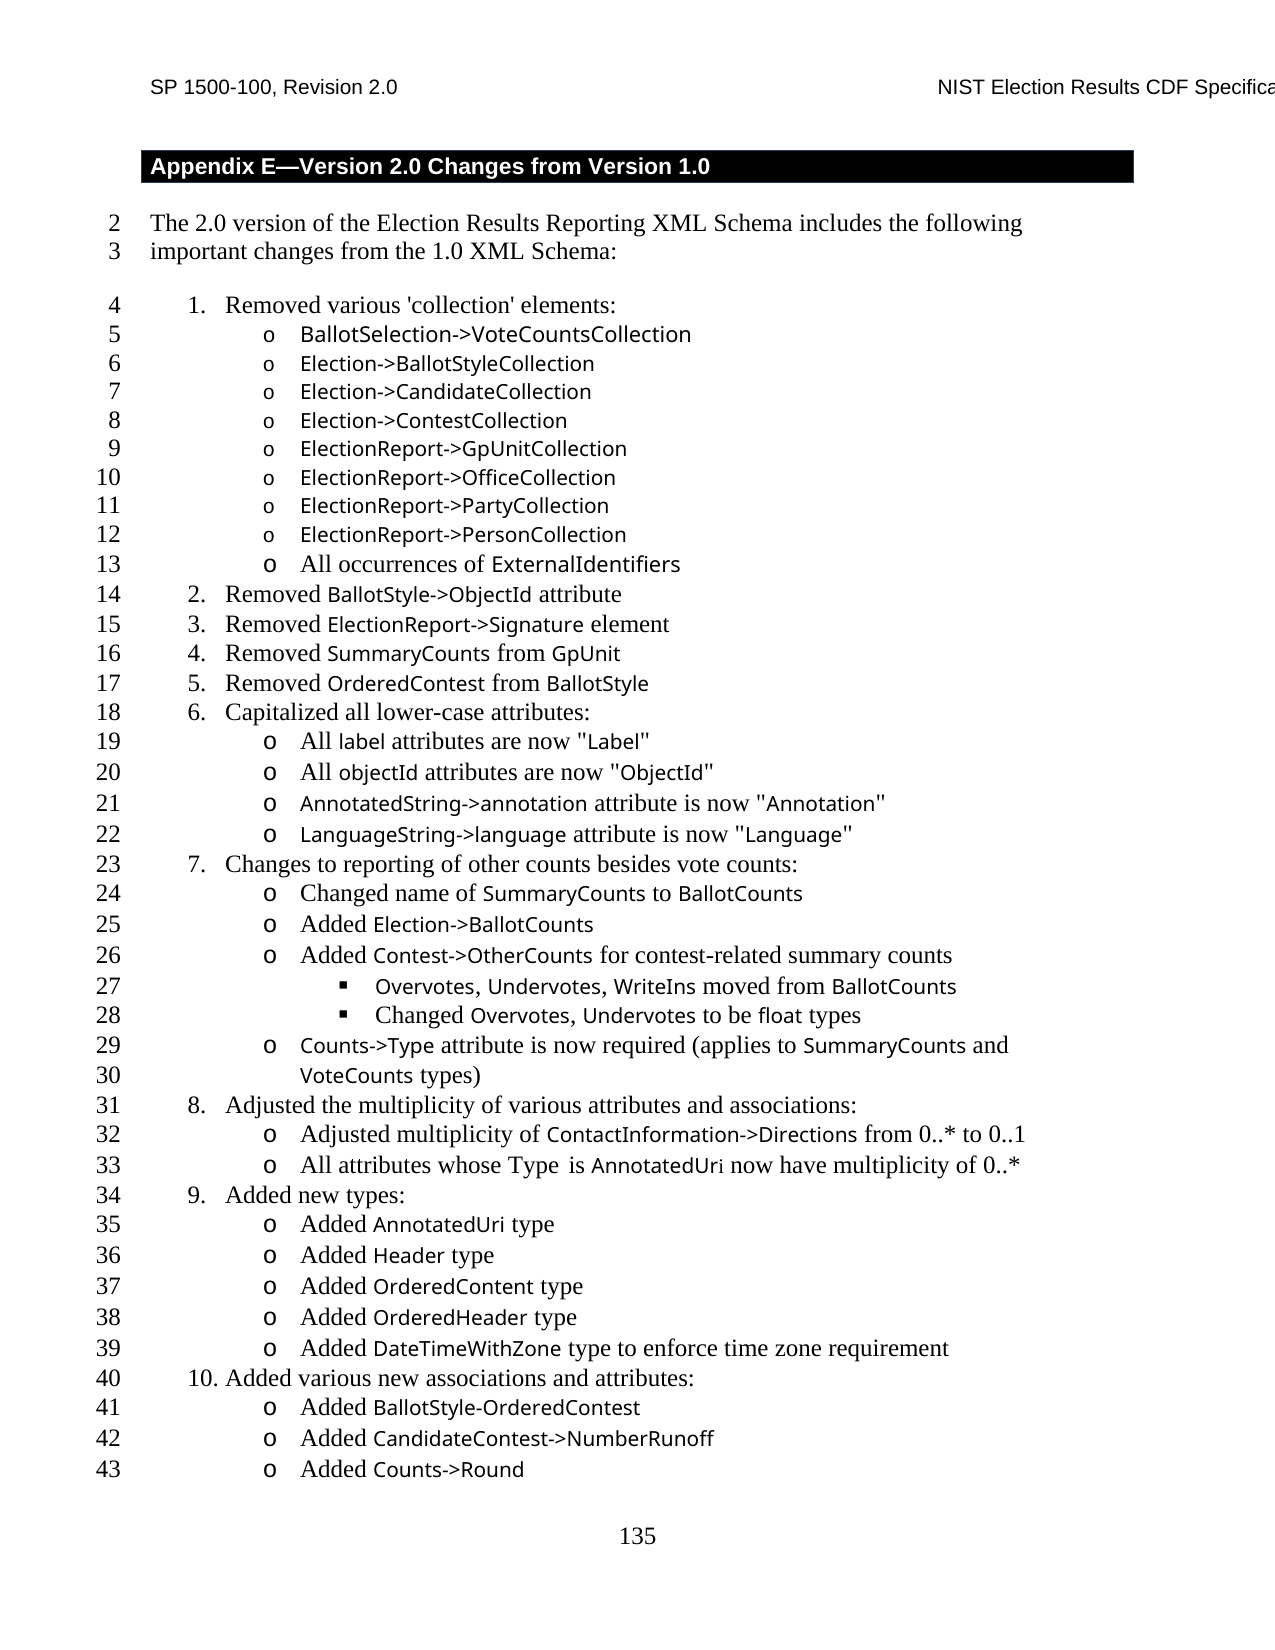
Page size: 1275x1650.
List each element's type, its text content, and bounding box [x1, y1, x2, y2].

list BallotSelection->VoteCountsCollection [262, 319, 1125, 349]
list ElectionReport->OfficeCollection [262, 463, 1125, 492]
list Added Contest->OtherCounts for contest-related summary counts [262, 940, 1125, 971]
list Election->ContestCollection [262, 406, 1125, 434]
subtitle Version 2.0 Changes from Version 1.0 [142, 151, 1133, 182]
list Added Election->BallotCounts [262, 909, 1125, 940]
list Removed OrderedContest from BallotStyle [187, 668, 1125, 697]
list Added Header type [262, 1240, 1125, 1271]
list All occurrences of ExternalIdentifiers [262, 549, 1125, 579]
list All label attributes are now "Label" [262, 726, 1125, 757]
list Added OrderedContent type [262, 1271, 1125, 1302]
list LanguageString->language attribute is now "Language" [262, 819, 1125, 849]
list ElectionReport->PartyCollection [262, 492, 1125, 520]
list Election->BallotStyleCollection [262, 349, 1125, 377]
list All objectId attributes are now "ObjectId" [262, 757, 1125, 788]
text The 2.0 version of the Election Results Reporting XML Schema includes the following important changes from the 1.0 XML Schema: [150, 208, 1125, 265]
list Added various new associations and attributes: [187, 1363, 1125, 1392]
list Added AnnotatedUri type [262, 1209, 1125, 1240]
list Added new types: [187, 1181, 1125, 1209]
list Added DateTimeWithZone type to enforce time zone requirement [262, 1333, 1125, 1363]
list Overvotes, Undervotes, WriteIns moved from BallotCounts [337, 971, 1125, 1000]
list Removed SummaryCounts from GpUnit [187, 638, 1125, 668]
list Added Counts->Round [262, 1454, 1125, 1485]
list Added BallotStyle-OrderedContest [262, 1392, 1125, 1423]
list Capitalized all lower-case attributes: [187, 697, 1125, 726]
list All attributes whose Type is AnnotatedUri now have multiplicity of 0..* [262, 1150, 1125, 1181]
list Election->CandidateCollection [262, 377, 1125, 406]
list ElectionReport->GpUnitCollection [262, 434, 1125, 463]
list Added OrderedHeader type [262, 1302, 1125, 1333]
list Removed various 'collection' elements: [187, 290, 1125, 319]
list Counts->Type attribute is now required (applies to SummaryCounts and VoteCounts types) [262, 1030, 1125, 1090]
list AnnotatedString->annotation attribute is now "Annotation" [262, 788, 1125, 819]
list Adjusted multiplicity of ContactInformation->Directions from 0..* to 0..1 [262, 1119, 1125, 1150]
list Adjusted the multiplicity of various attributes and associations: [187, 1090, 1125, 1119]
list Changed Overvotes, Undervotes to be float types [337, 1000, 1125, 1030]
list Added CandidateContest->NumberRunoff [262, 1423, 1125, 1454]
list Changes to reporting of other counts besides vote counts: [187, 849, 1125, 878]
list Removed BallotStyle->ObjectId attribute [187, 579, 1125, 609]
list Removed ElectionReport->Signature element [187, 609, 1125, 638]
list ElectionReport->PersonCollection [262, 520, 1125, 549]
list Changed name of SummaryCounts to BallotCounts [262, 878, 1125, 909]
